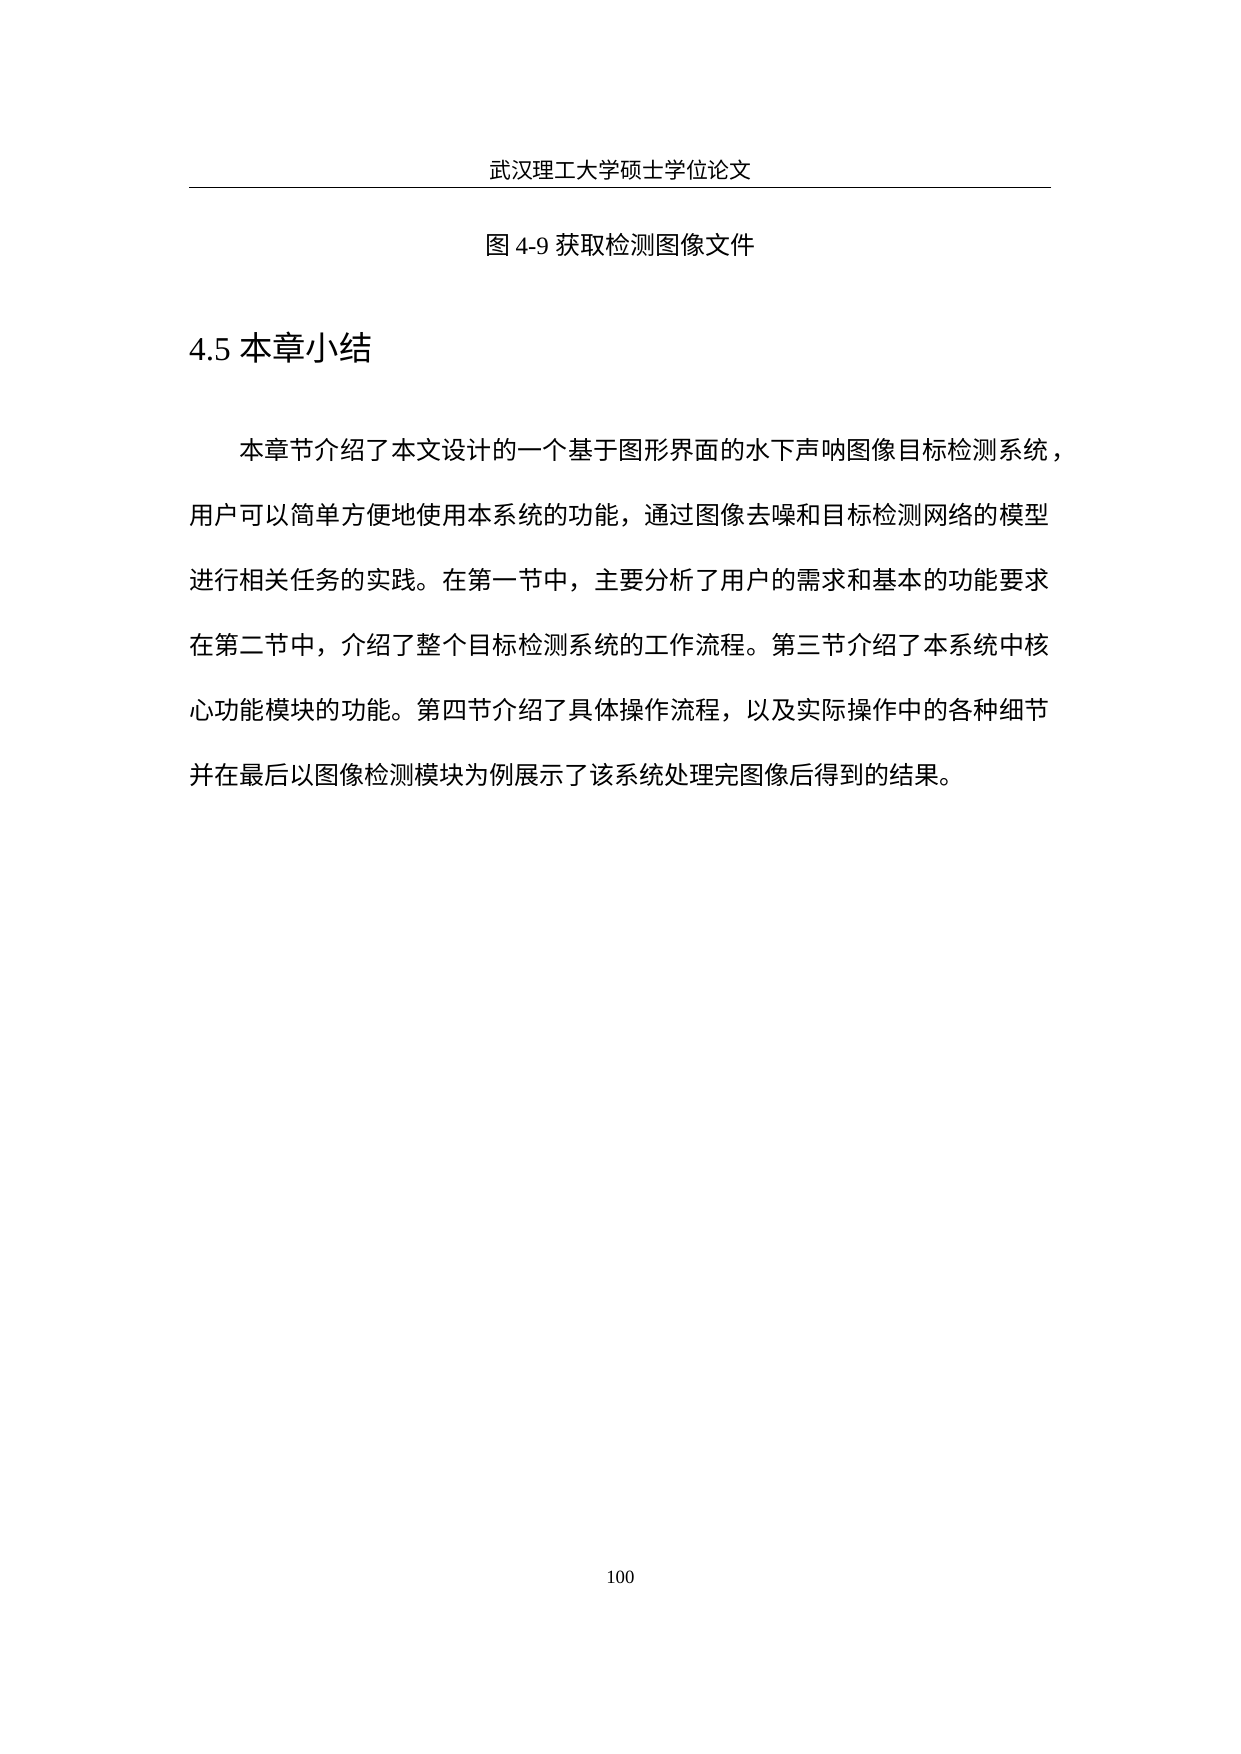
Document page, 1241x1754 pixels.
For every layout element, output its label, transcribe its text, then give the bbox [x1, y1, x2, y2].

text 4.5 本章小结 [189, 313, 1051, 378]
text 图4-9 获取检测图像文件 [189, 211, 1051, 276]
text 本章节介绍了本文设计的一个基于图形界面的水下声呐图像目标检测系统，用户可以简单方便地使用本系统的功能，通过图像去噪和目标检测网络的模型进行相关任务的实践。在第一节中，主要分析了用户的需求和基本的功能要求。在第二节中，介绍了整个目标检测系统的工作流程。第三节介绍了本系统中核心功能模块的功能。第四节介绍了具体操作流程，以及实际操作中的各种细节，并在最后以图像检测模块为例展示了该系统处理完图像后得到的结果。 [189, 416, 1051, 806]
